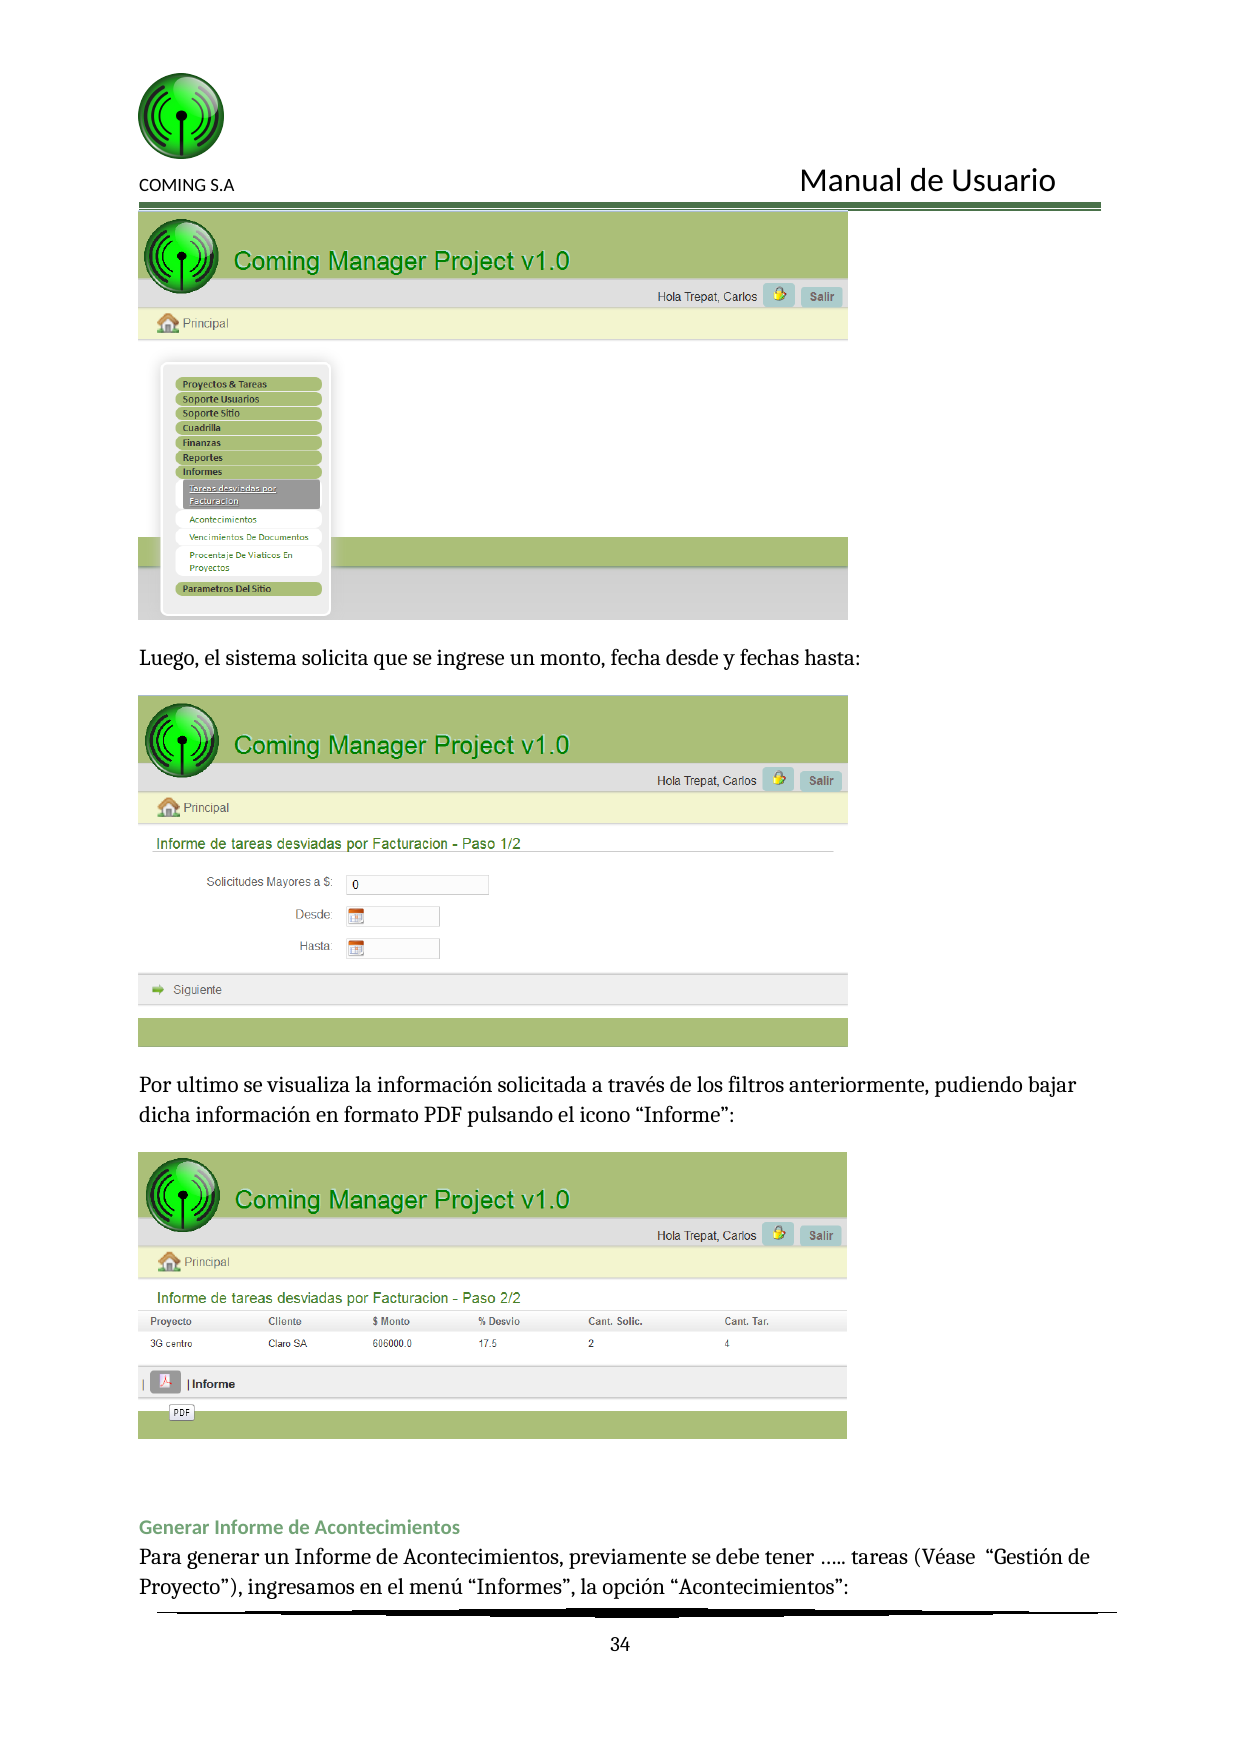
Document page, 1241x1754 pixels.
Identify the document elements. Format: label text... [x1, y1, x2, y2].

text Para generar un Informe de Acontecimientos, previamente se debe tener ….. tareas (Véase “Gestión de Proyecto”), ingresamos en el menú “Informes”, la opción “Acontecimientos”: [139, 1543, 1101, 1600]
picture [138, 1152, 847, 1439]
picture [138, 210, 848, 620]
text Por ultimo se visualiza la información solicitada a través de los filtros anteriormente, pudiendo bajar dicha información en formato PDF pulsando el icono “Informe”: [139, 1071, 1101, 1128]
picture [138, 695, 848, 1047]
subtitle Generar Informe de Acontecimientos [139, 1514, 1101, 1540]
text Luego, el sistema solicita que se ingrese un monto, fecha desde y fechas hasta: [139, 645, 1101, 671]
picture [138, 73, 224, 159]
